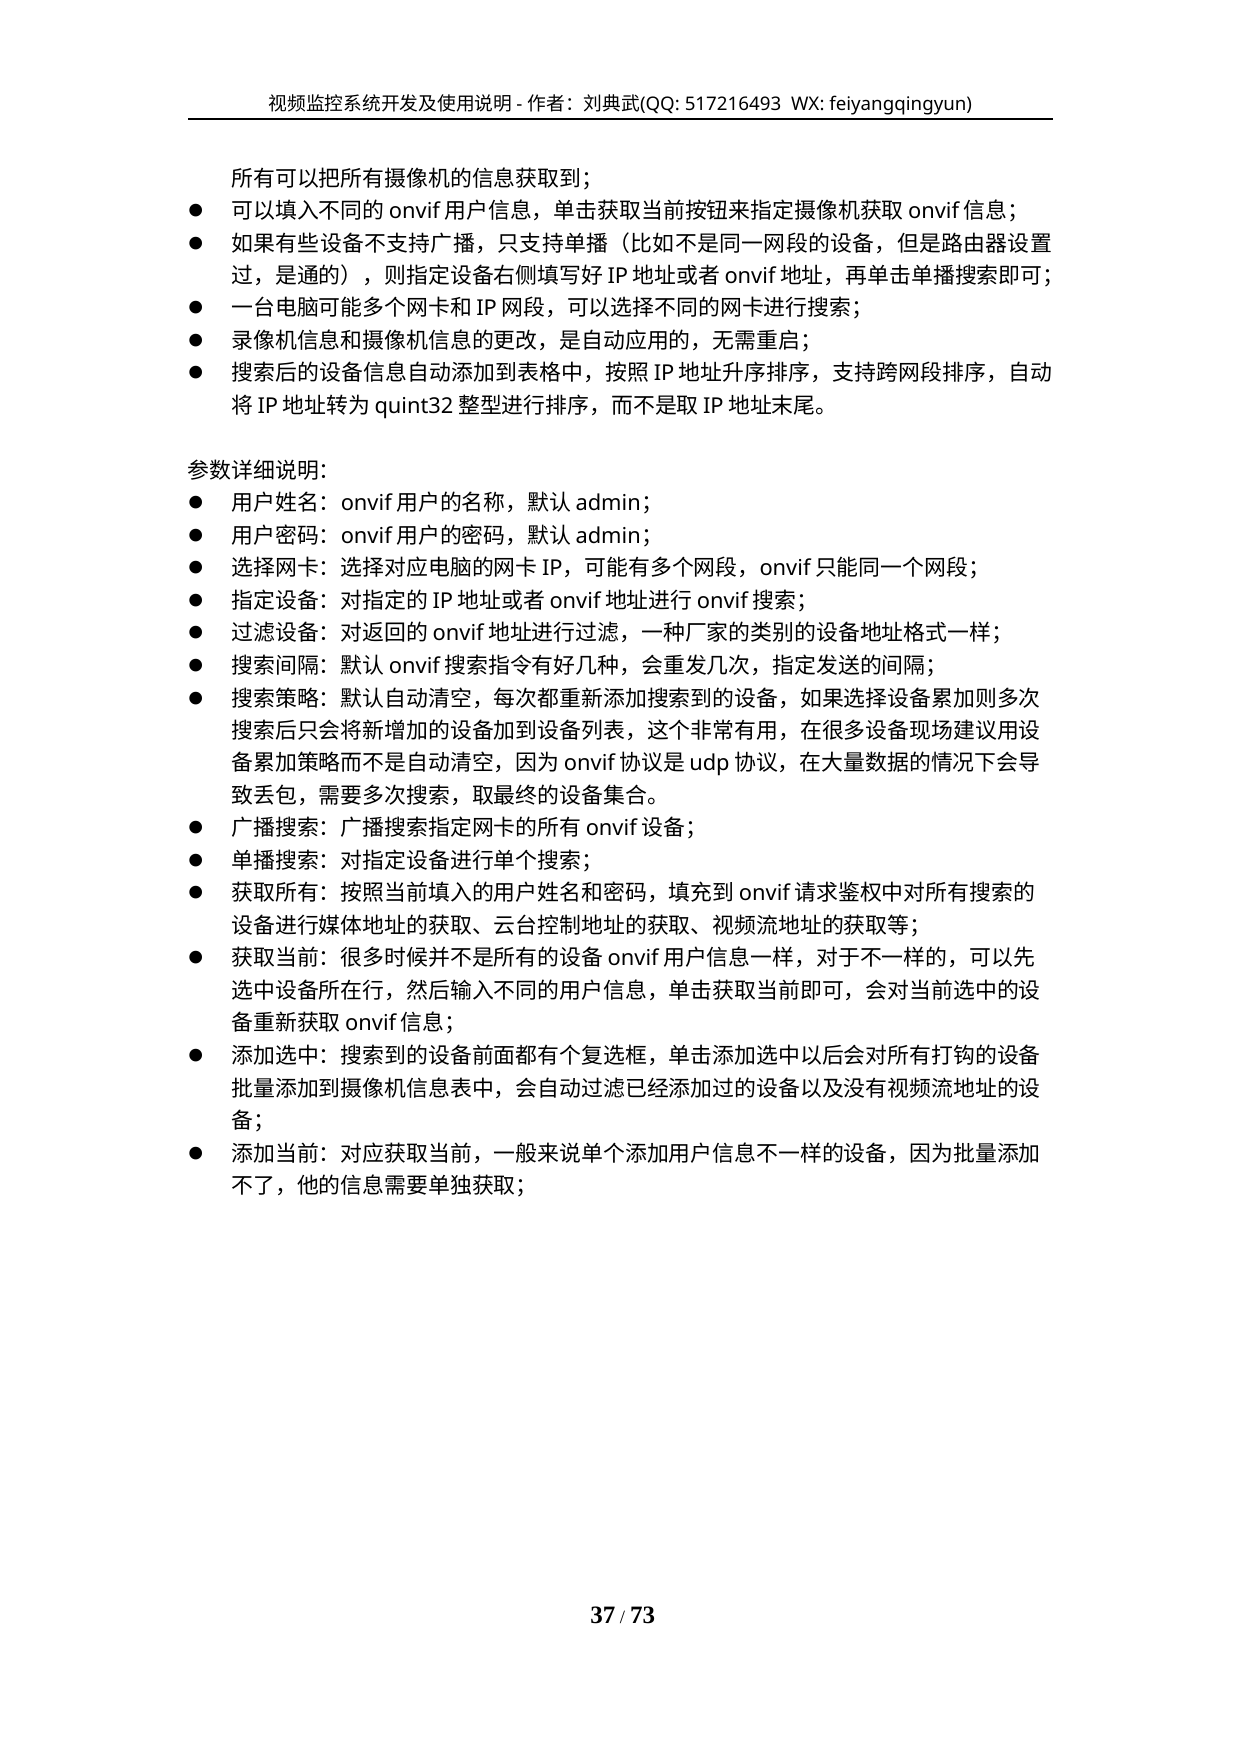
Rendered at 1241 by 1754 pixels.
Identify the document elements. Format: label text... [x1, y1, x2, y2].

list 获取当前：很多时候并不是所有的设备onvif用户信息一样，对于不一样的，可以先选中设备所在行，然后输入不同的用户信息，单击获取当前即可，会对当前选中的设备重新获取onvif信息； [187, 940, 1053, 1038]
list 一台电脑可能多个网卡和IP网段，可以选择不同的网卡进行搜索； [187, 290, 1053, 323]
list 添加选中：搜索到的设备前面都有个复选框，单击添加选中以后会对所有打钩的设备批量添加到摄像机信息表中，会自动过滤已经添加过的设备以及没有视频流地址的设备； [187, 1038, 1053, 1135]
list 单播搜索：对指定设备进行单个搜索； [187, 843, 1053, 875]
list 指定设备：对指定的IP地址或者onvif地址进行onvif搜索； [187, 583, 1053, 615]
list 选择网卡：选择对应电脑的网卡IP，可能有多个网段，onvif只能同一个网段； [187, 550, 1053, 583]
list 可以填入不同的onvif用户信息，单击获取当前按钮来指定摄像机获取onvif信息； [187, 193, 1053, 225]
list 如果有些设备不支持广播，只支持单播（比如不是同一网段的设备，但是路由器设置过，是通的），则指定设备右侧填写好IP地址或者onvif地址，再单击单播搜索即可； [187, 225, 1053, 290]
list 用户密码：onvif用户的密码，默认admin； [187, 518, 1053, 550]
list 录像机信息和摄像机信息的更改，是自动应用的，无需重启； [187, 323, 1053, 355]
list 搜索后的设备信息自动添加到表格中，按照IP地址升序排序，支持跨网段排序，自动将IP地址转为quint32整型进行排序，而不是取IP地址末尾。 [187, 355, 1053, 420]
list 过滤设备：对返回的onvif地址进行过滤，一种厂家的类别的设备地址格式一样； [187, 615, 1053, 648]
list 搜索策略：默认自动清空，每次都重新添加搜索到的设备，如果选择设备累加则多次搜索后只会将新增加的设备加到设备列表，这个非常有用，在很多设备现场建议用设备累加策略而不是自动清空，因为onvif协议是udp协议，在大量数据的情况下会导致丢包，需要多次搜索，取最终的设备集合。 [187, 680, 1053, 810]
list 获取所有：按照当前填入的用户姓名和密码，填充到onvif请求鉴权中对所有搜索的设备进行媒体地址的获取、云台控制地址的获取、视频流地址的获取等； [187, 875, 1053, 940]
text 参数详细说明： [187, 453, 1053, 485]
list 搜索间隔：默认onvif搜索指令有好几种，会重发几次，指定发送的间隔； [187, 648, 1053, 680]
list 用户姓名：onvif用户的名称，默认admin； [187, 485, 1053, 518]
list 广播搜索：广播搜索指定网卡的所有onvif设备； [187, 810, 1053, 843]
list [187, 160, 1053, 193]
list 添加当前：对应获取当前，一般来说单个添加用户信息不一样的设备，因为批量添加不了，他的信息需要单独获取； [187, 1135, 1053, 1200]
